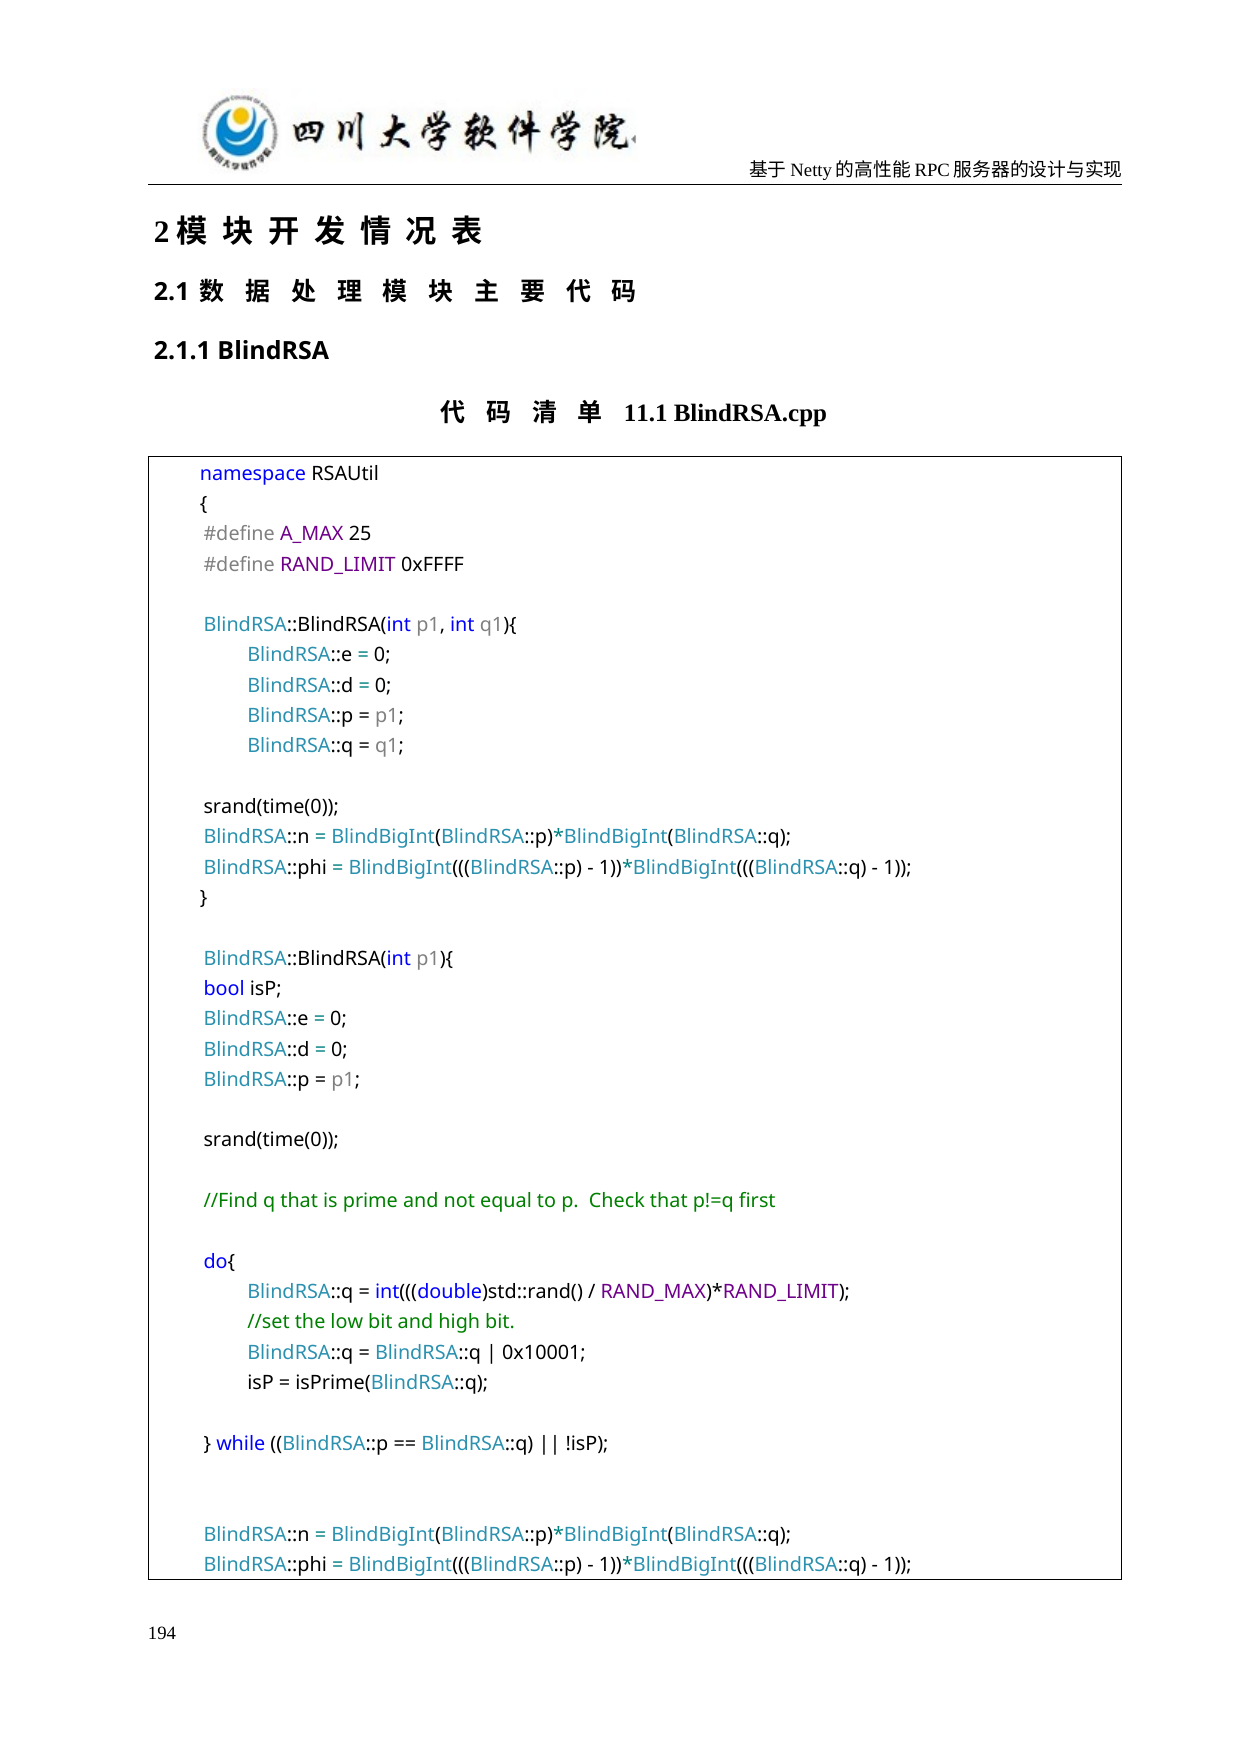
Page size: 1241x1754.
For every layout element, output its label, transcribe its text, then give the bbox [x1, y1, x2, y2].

text 2.1.1 BlindRSA [154, 320, 1116, 380]
subtitle 2模块开发情况表 [154, 198, 1116, 259]
text 2.1 数据处理模块主要代码 [154, 259, 1116, 320]
picture [197, 88, 639, 177]
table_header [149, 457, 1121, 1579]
text 代码清单11.1 BlindRSA.cpp [154, 380, 1116, 441]
